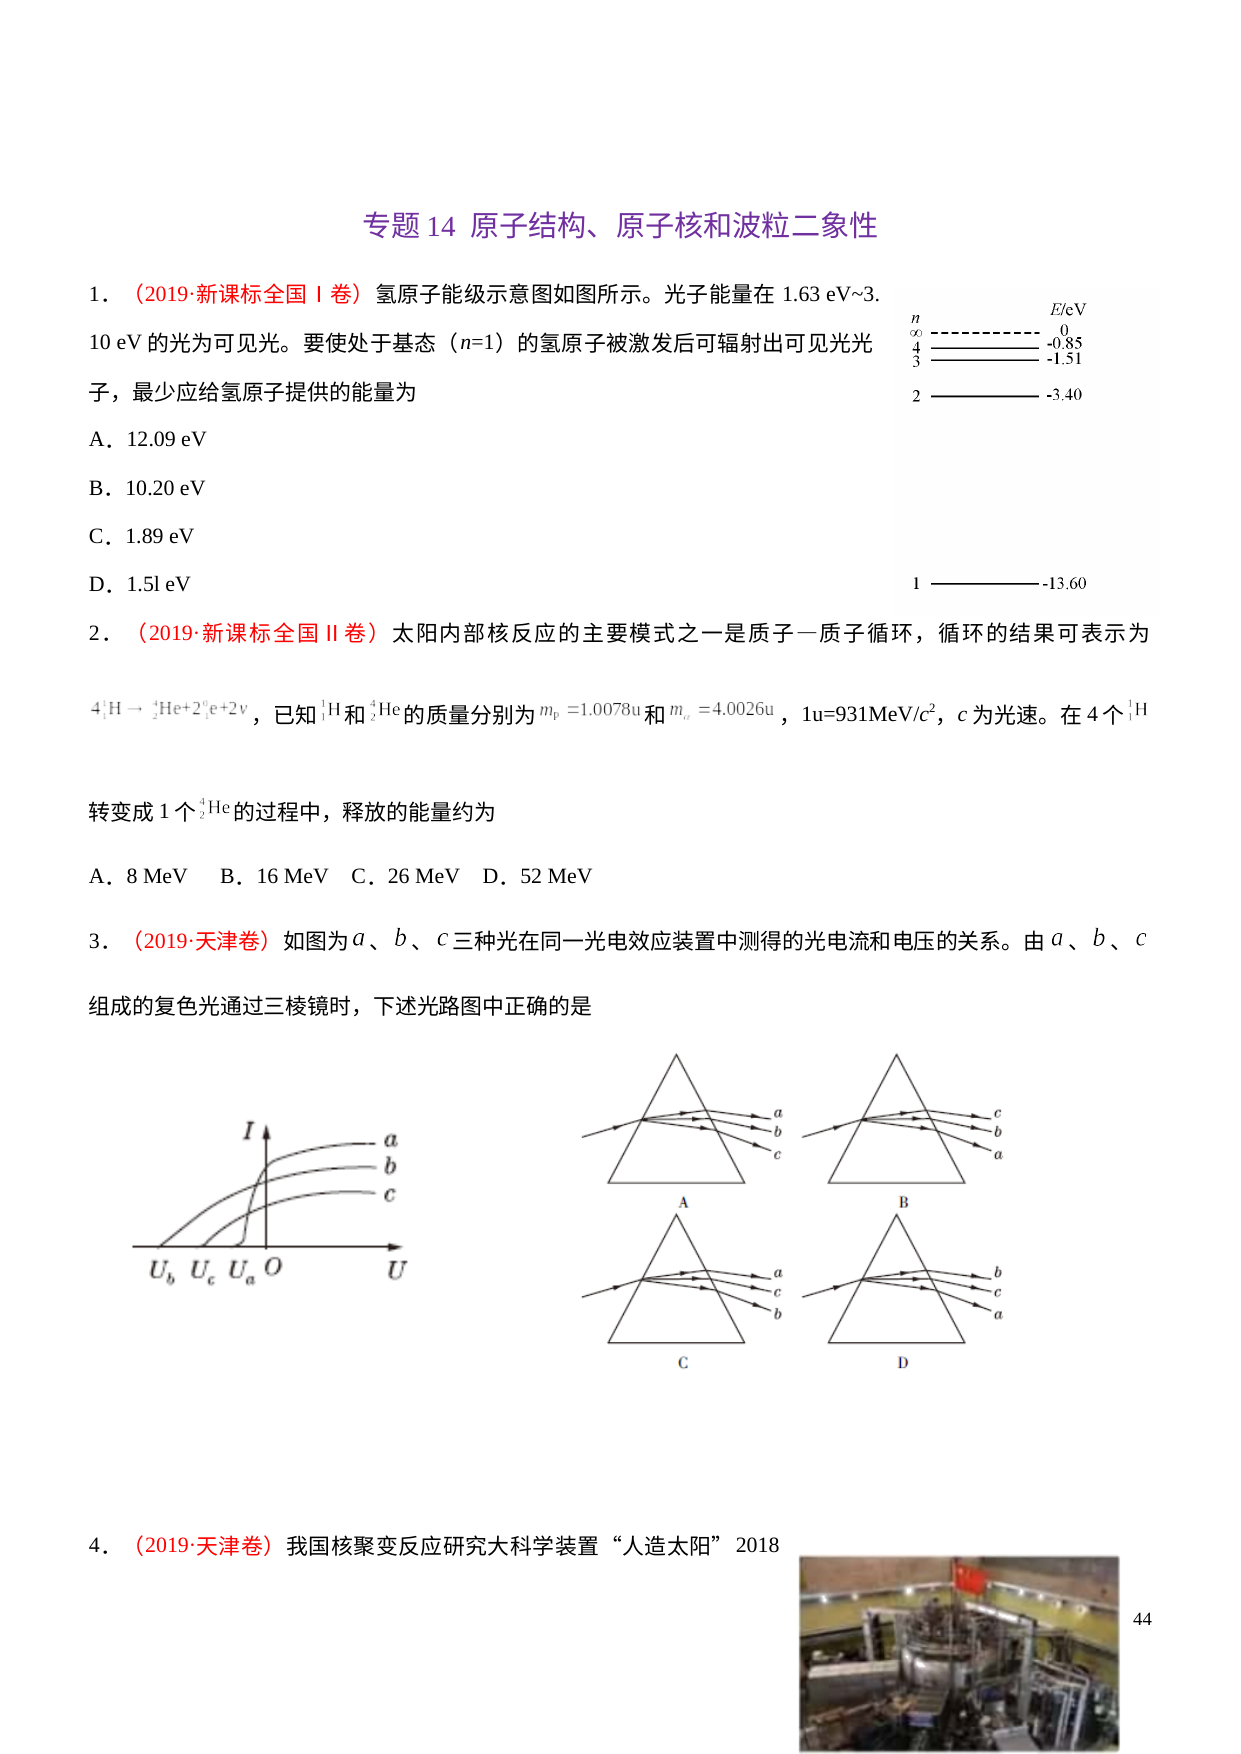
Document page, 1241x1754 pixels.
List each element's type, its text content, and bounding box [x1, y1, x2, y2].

text D．1.5l eV [89, 568, 893, 600]
text 专题14 原子结构、原子核和波粒二象性 [89, 191, 1152, 256]
picture [131, 1109, 421, 1290]
text 3．（2019·天津卷）如图为、、三种光在同一光电效应装置中测得的光电流和电压的关系。由、、组成的复色光通过三棱镜时，下述光路图中正确的是 [89, 908, 1152, 1021]
text C．1.89 eV [89, 519, 893, 552]
text A．12.09 eV [89, 423, 893, 455]
text A．8 MeV B．16 MeV C．26 MeV D．52 MeV [89, 859, 1152, 892]
text 2．（2019·新课标全国Ⅱ卷）太阳内部核反应的主要模式之一是质子—质子循环，循环的结果可表示为，已知和的质量分别为和，1u=931MeV/c2，c为光速。在4个转变成1个的过程中，释放的能量约为 [89, 616, 1152, 843]
text B．10.20 eV [89, 471, 893, 503]
picture [562, 1052, 1029, 1380]
text 1．（2019·新课标全国Ⅰ卷）氢原子能级示意图如图所示。光子能量在1.63 eV~3.10 eV的光为可见光。要使处于基态（n=1）的氢原子被激发后可辐射出可见光光子，最少应给氢原子提供的能量为 [89, 277, 1152, 407]
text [89, 1529, 1152, 1561]
picture [798, 1552, 1121, 1754]
picture [893, 288, 1160, 616]
